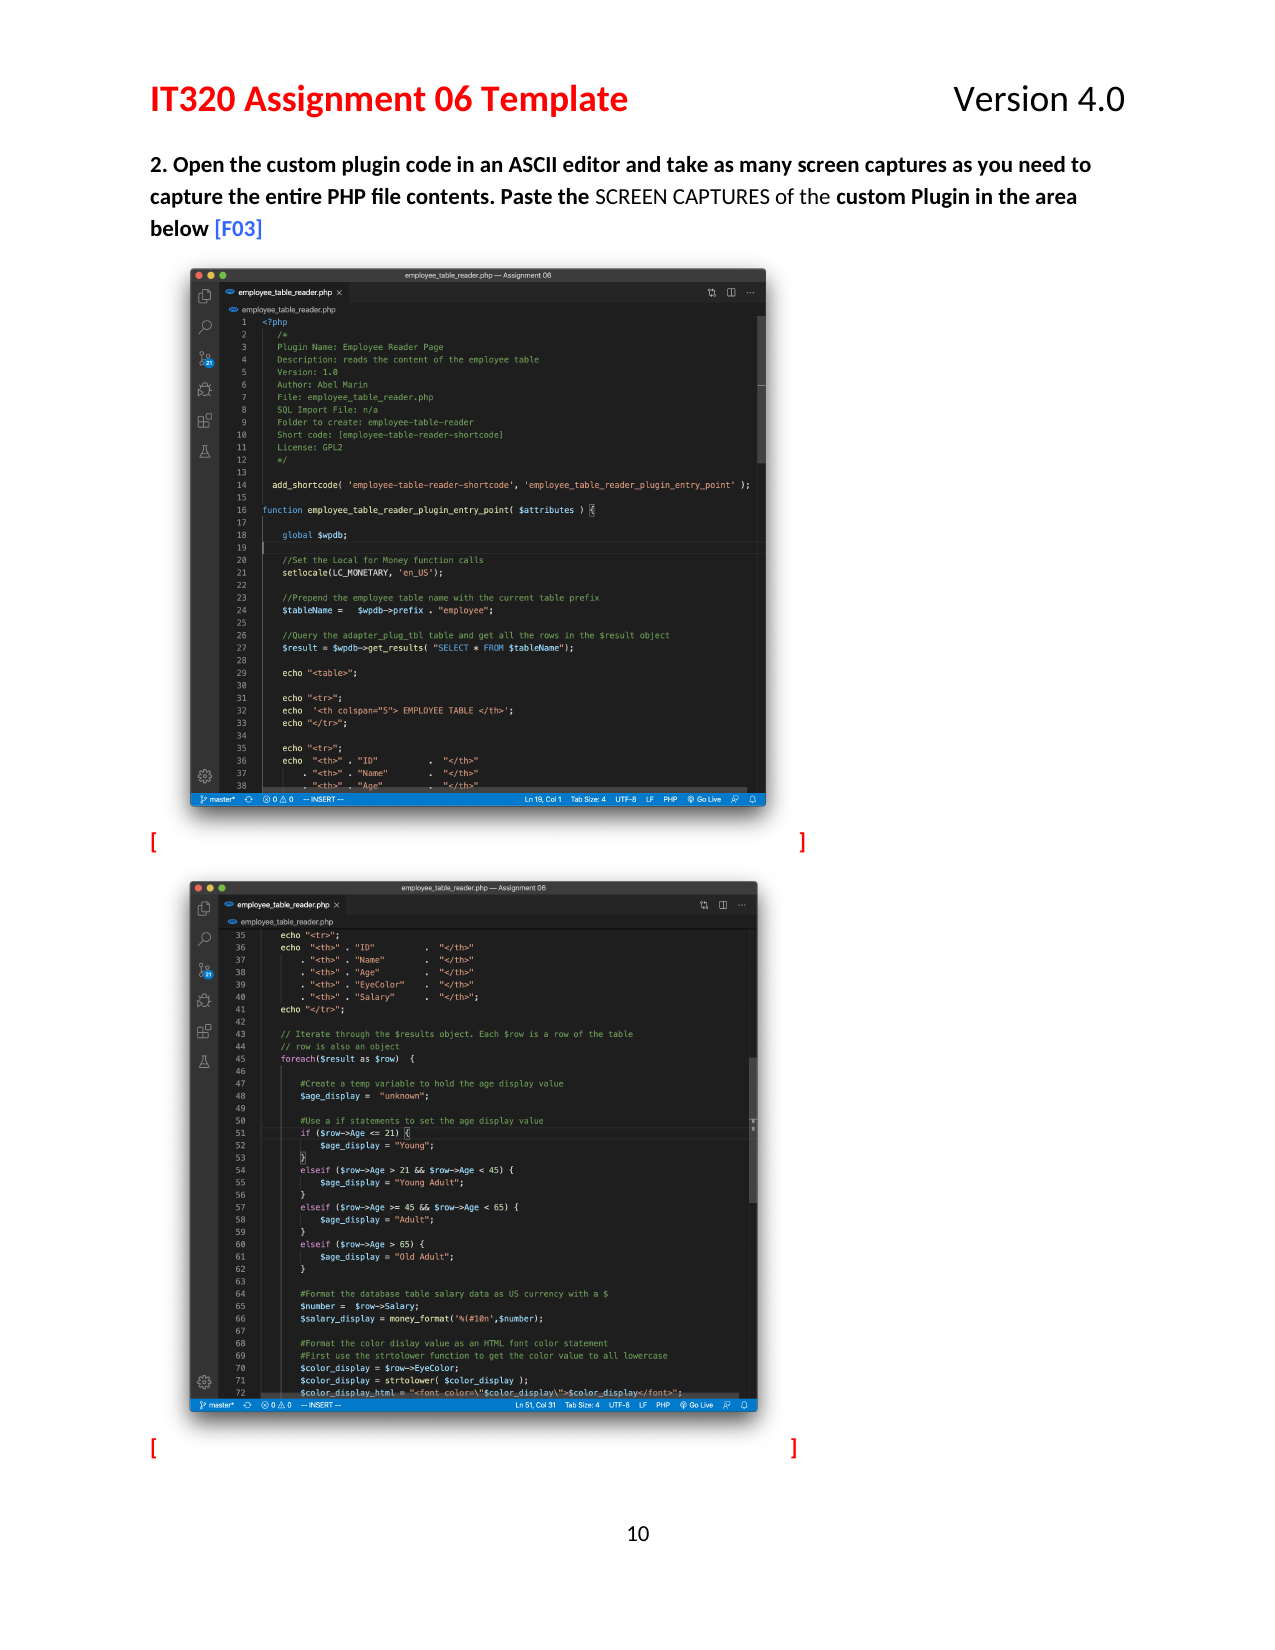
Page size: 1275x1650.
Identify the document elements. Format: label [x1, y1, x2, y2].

text [150, 150, 1125, 1461]
picture [157, 859, 790, 1455]
picture [157, 246, 799, 850]
